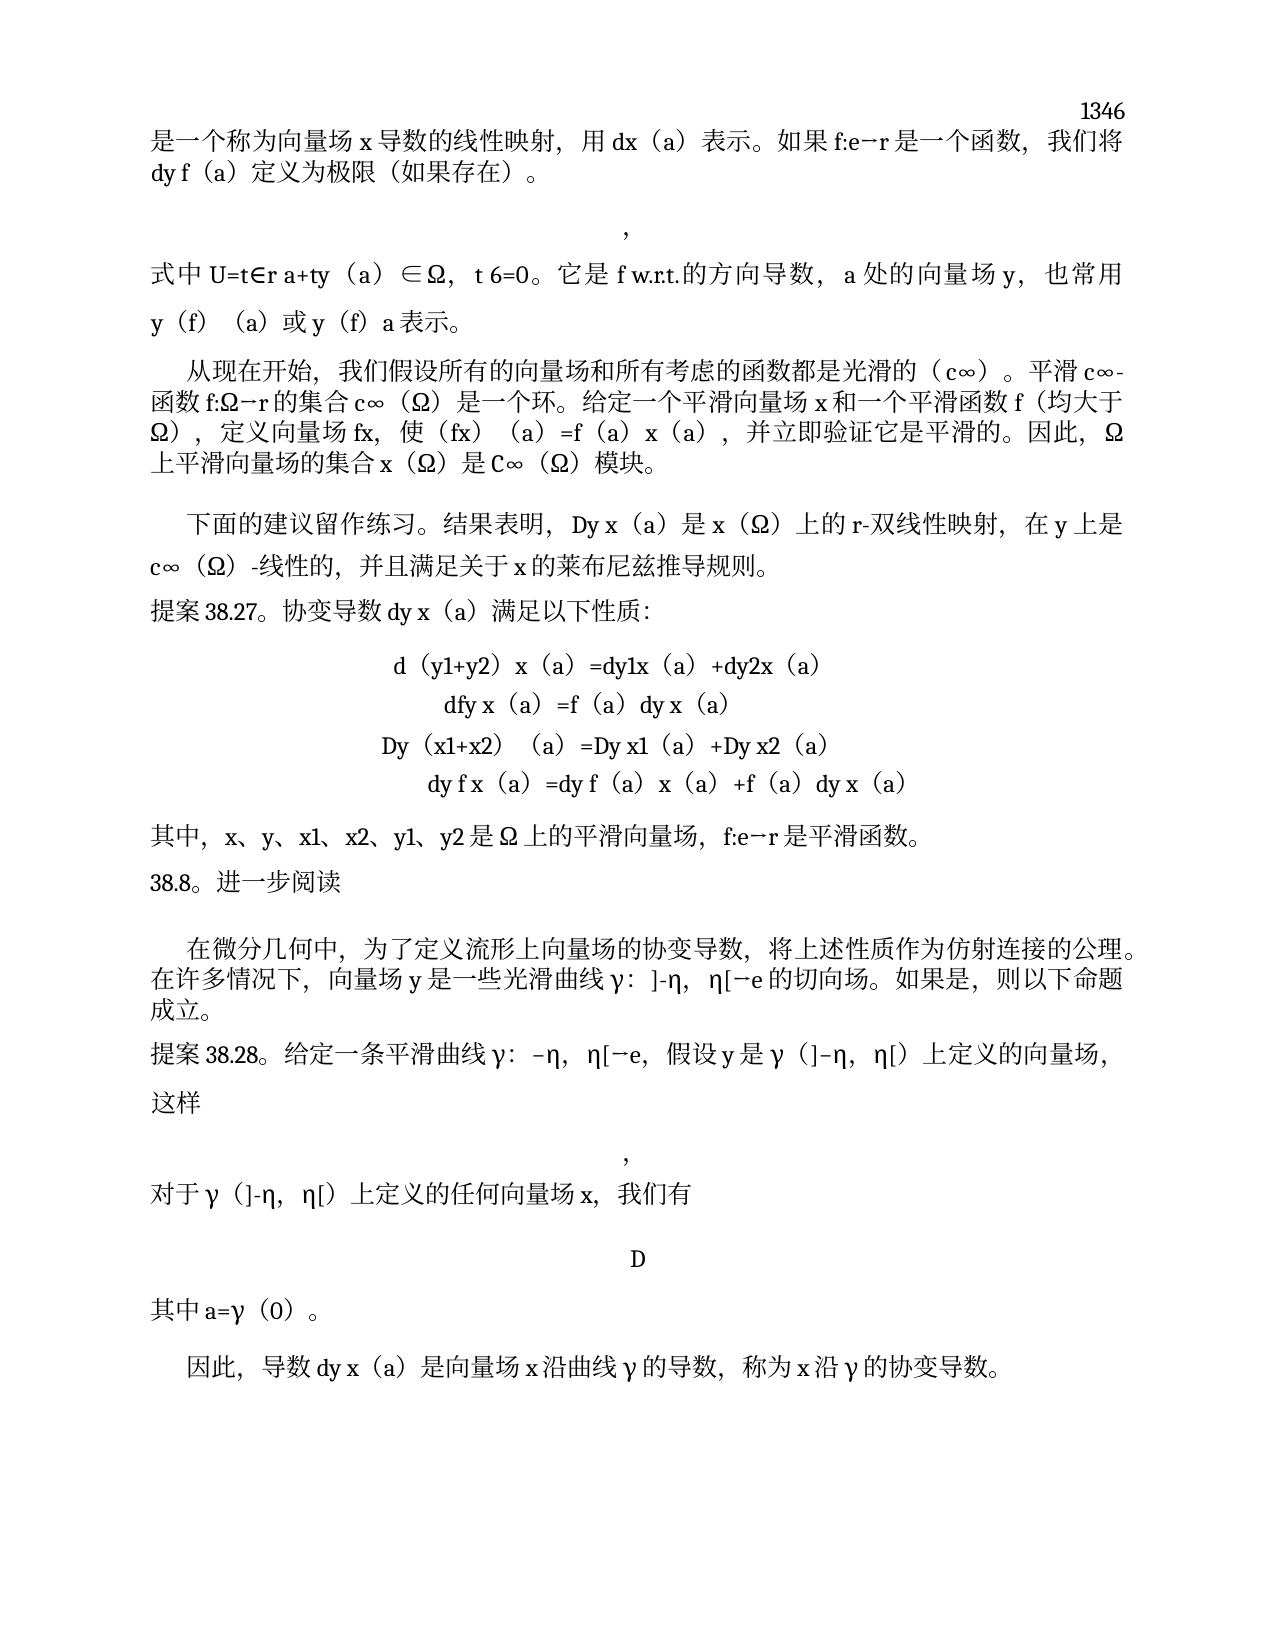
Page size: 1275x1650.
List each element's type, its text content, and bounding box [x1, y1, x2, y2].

text D [211, 1245, 1064, 1274]
text 因此，导数dy x（a）是向量场x沿曲线γ的导数，称为x沿γ的协变导数。 [150, 1354, 1124, 1383]
text 提案38.27。协变导数dy x（a）满足以下性质： [150, 598, 1125, 627]
text 式中U=t∈r a+ty（a）∈Ω，t 6=0。它是f w.r.t.的方向导数，a处的向量场y，也常用y（f）（a）或y（f）a表示。 [150, 261, 1124, 338]
text Dy（x1+x2）（a）=Dy x1（a）+Dy x2（a） [381, 732, 1124, 760]
text dy f x（a）=dy f（a）x（a）+f（a）dy x（a） [222, 770, 1125, 799]
text 其中a=γ（0）。 [150, 1297, 1125, 1326]
text 下面的建议留作练习。结果表明，Dy x（a）是x（Ω）上的r-双线性映射，在y上是c∞（Ω）-线性的，并且满足关于x的莱布尼兹推导规则。 [150, 511, 1124, 582]
text 其中，x、y、x1、x2、y1、y2是Ω上的平滑向量场，f:e→r是平滑函数。 [150, 823, 1125, 851]
text 是一个称为向量场x导数的线性映射，用dx（a）表示。如果f:e→r是一个函数，我们将dy f（a）定义为极限（如果存在）。 [150, 128, 1124, 188]
text 从现在开始，我们假设所有的向量场和所有考虑的函数都是光滑的（c∞）。平滑c∞-函数f:Ω→r的集合c∞（Ω）是一个环。给定一个平滑向量场x和一个平滑函数f（均大于Ω），定义向量场fx，使（fx）（a）=f（a）x（a），并立即验证它是平滑的。因此，Ω上平滑向量场的集合x（Ω）是C∞（Ω）模块。 [150, 358, 1124, 479]
text d（y1+y2）x（a）=dy1x（a）+dy2x（a） [211, 652, 1017, 680]
text ， [228, 1139, 1042, 1168]
text 38.8。进一步阅读 [150, 869, 1125, 898]
text ， [228, 213, 1041, 242]
text 提案38.28。给定一条平滑曲线γ：−η，η[→e，假设y是γ（]−η，η[）上定义的向量场，这样 [150, 1041, 1125, 1118]
text 在微分几何中，为了定义流形上向量场的协变导数，将上述性质作为仿射连接的公理。在许多情况下，向量场y是一些光滑曲线γ：]-η，η[→e的切向场。如果是，则以下命题成立。 [150, 936, 1124, 1026]
text 对于γ（]-η，η[）上定义的任何向量场x，我们有 [150, 1181, 1125, 1210]
text dfy x（a）=f（a）dy x（a） [211, 691, 976, 719]
